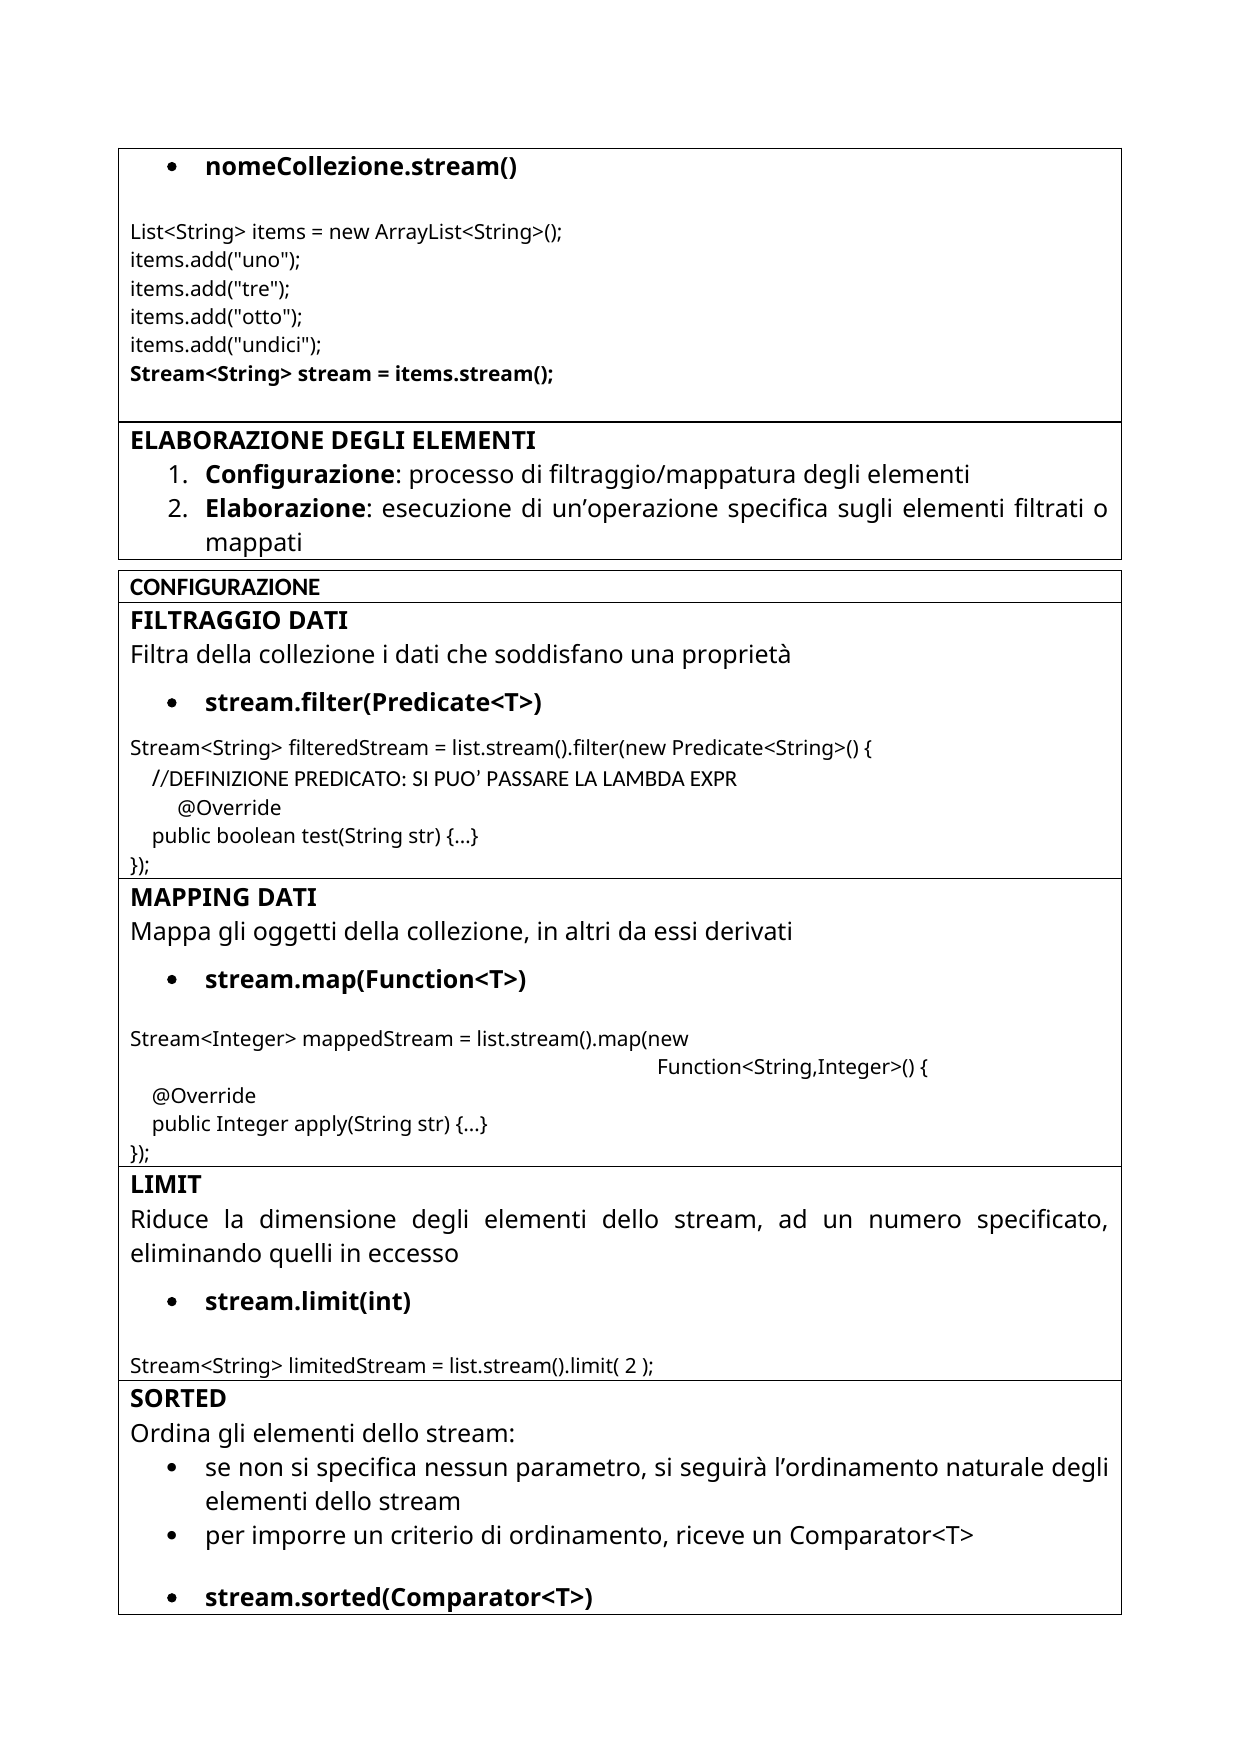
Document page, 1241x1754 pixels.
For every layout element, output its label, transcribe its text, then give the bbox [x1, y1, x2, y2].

table_header CONFIGURAZIONE [119, 571, 1121, 602]
table_cell LIMIT Riduce la dimensione degli elementi dello stream, ad un numero specificato, eliminando quelli in eccesso stream.limit(int) Stream<String> limitedStream = list.stream().limit( 2 ); [119, 1167, 1121, 1380]
table_cell MAPPING DATI Mappa gli oggetti della collezione, in altri da essi derivati stream.map(Function<T>) Stream<Integer> mappedStream = list.stream().map(new Function<String,Integer>() { @Override public Integer apply(String str) {…} }); [119, 879, 1121, 1166]
table_cell ELABORAZIONE DEGLI ELEMENTI Configurazione: processo di filtraggio/mappatura degli elementi Elaborazione: esecuzione di un’operazione specifica sugli elementi filtrati o mappati [119, 423, 1121, 559]
table_cell FILTRAGGIO DATI Filtra della collezione i dati che soddisfano una proprietà stream.filter(Predicate<T>) Stream<String> filteredStream = list.stream().filter(new Predicate<String>() { //DEFINIZIONE PREDICATO: SI PUO’ PASSARE LA LAMBDA EXPR @Override public boolean test(String str) {…} }); [119, 603, 1121, 878]
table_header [119, 149, 1121, 421]
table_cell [119, 1381, 1121, 1614]
